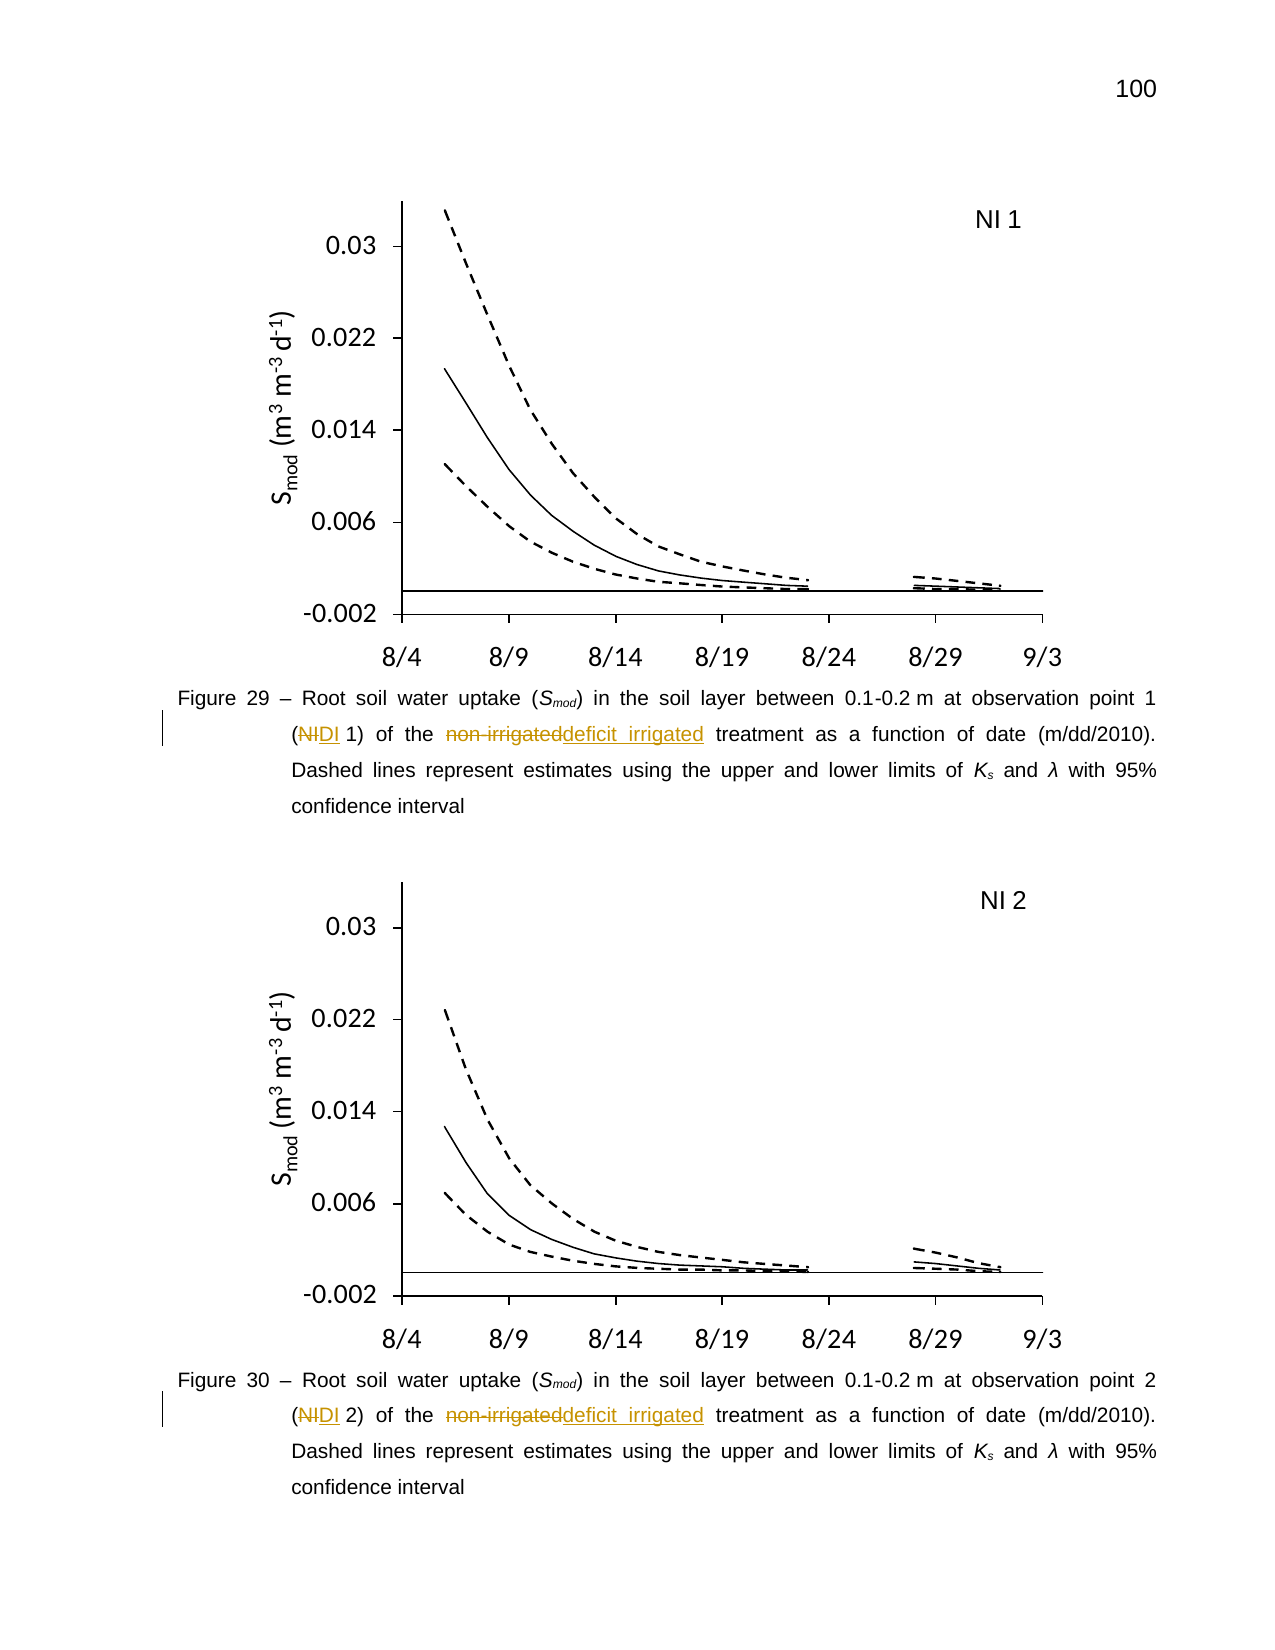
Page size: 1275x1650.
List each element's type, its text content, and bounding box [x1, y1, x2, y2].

text Figure 29 – Root soil water uptake (Smod) in the soil layer between 0.1-0.2 m at observation point 1 ( 1) of the treatment as a function of date (m/dd/2010). Dashed lines represent estimates using the upper and lower limits of Ks and λ with 95% confidence interval [177, 686, 1157, 818]
text Figure 30 – Root soil water uptake (Smod) in the soil layer between 0.1-0.2 m at observation point 2 ( 2) of the treatment as a function of date (m/dd/2010). Dashed lines represent estimates using the upper and lower limits of Ks and λ with 95% confidence interval [177, 1367, 1157, 1499]
